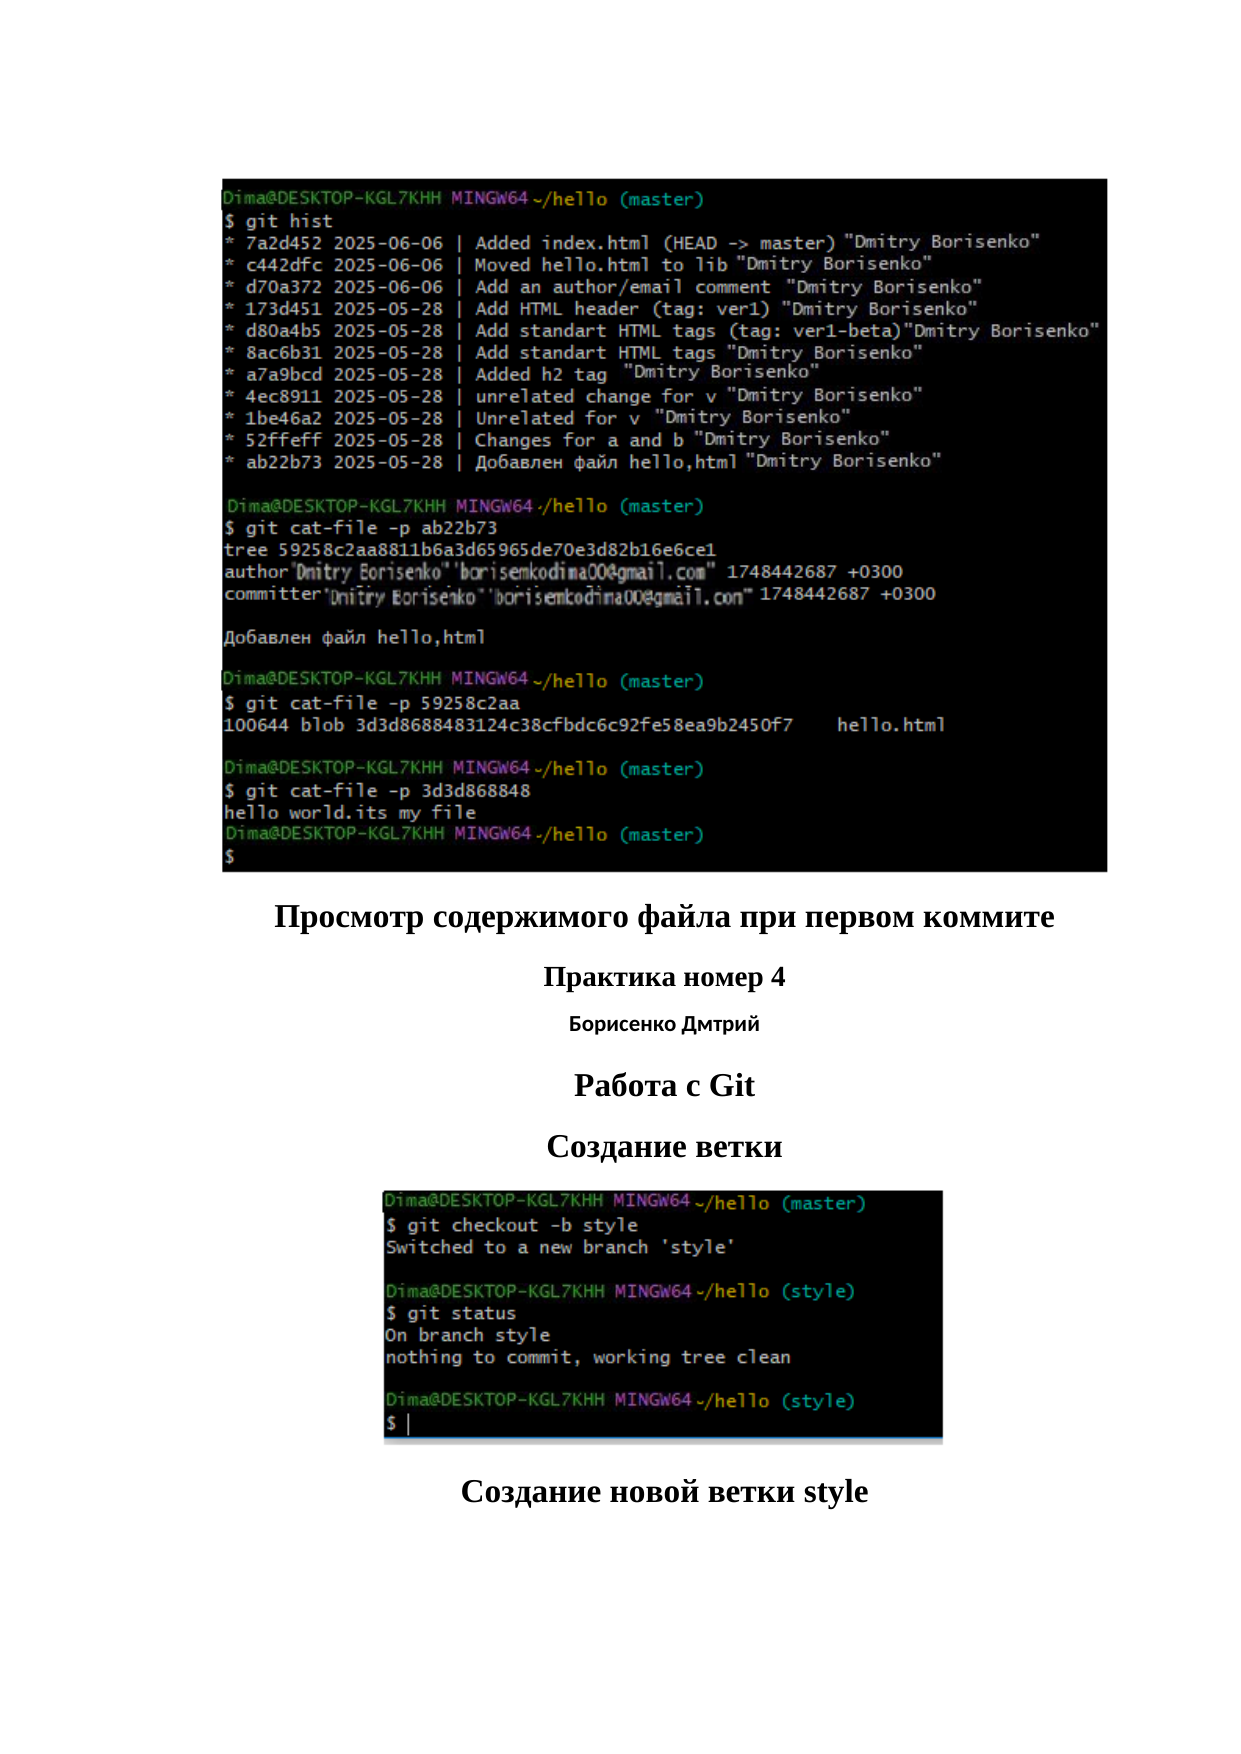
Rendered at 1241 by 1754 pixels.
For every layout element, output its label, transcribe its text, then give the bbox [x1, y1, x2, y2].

text Просмотр содержимого файла при первом коммите [177, 896, 1152, 934]
text Борисенко Дмтрий [177, 1009, 1152, 1038]
subtitle Создание ветки [177, 1126, 1152, 1165]
picture [221, 166, 1108, 877]
subtitle Практика номер 4 [177, 959, 1152, 993]
subtitle Работа с Git [177, 1065, 1152, 1103]
picture [378, 1183, 951, 1453]
text Создание новой ветки style [177, 1472, 1152, 1510]
